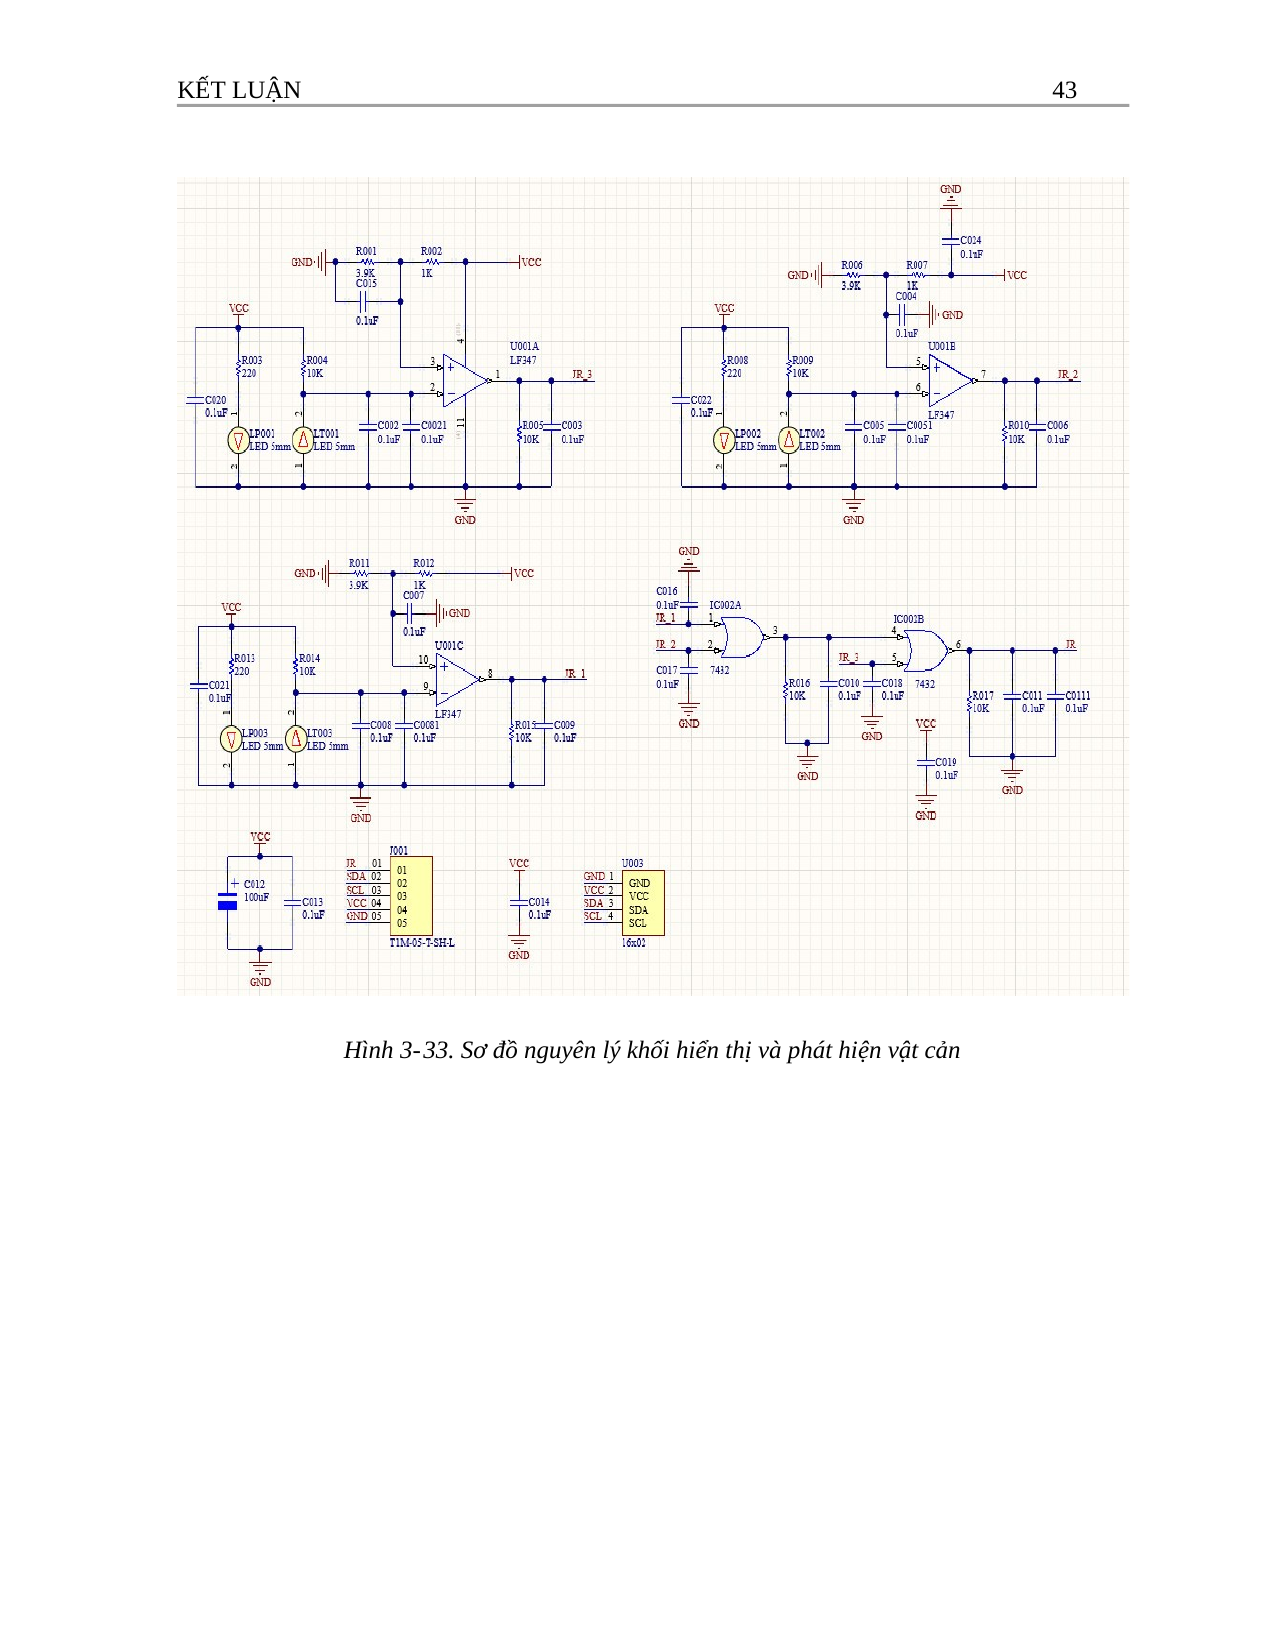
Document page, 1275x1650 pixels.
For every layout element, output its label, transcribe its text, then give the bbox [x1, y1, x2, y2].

picture [177, 177, 1130, 996]
